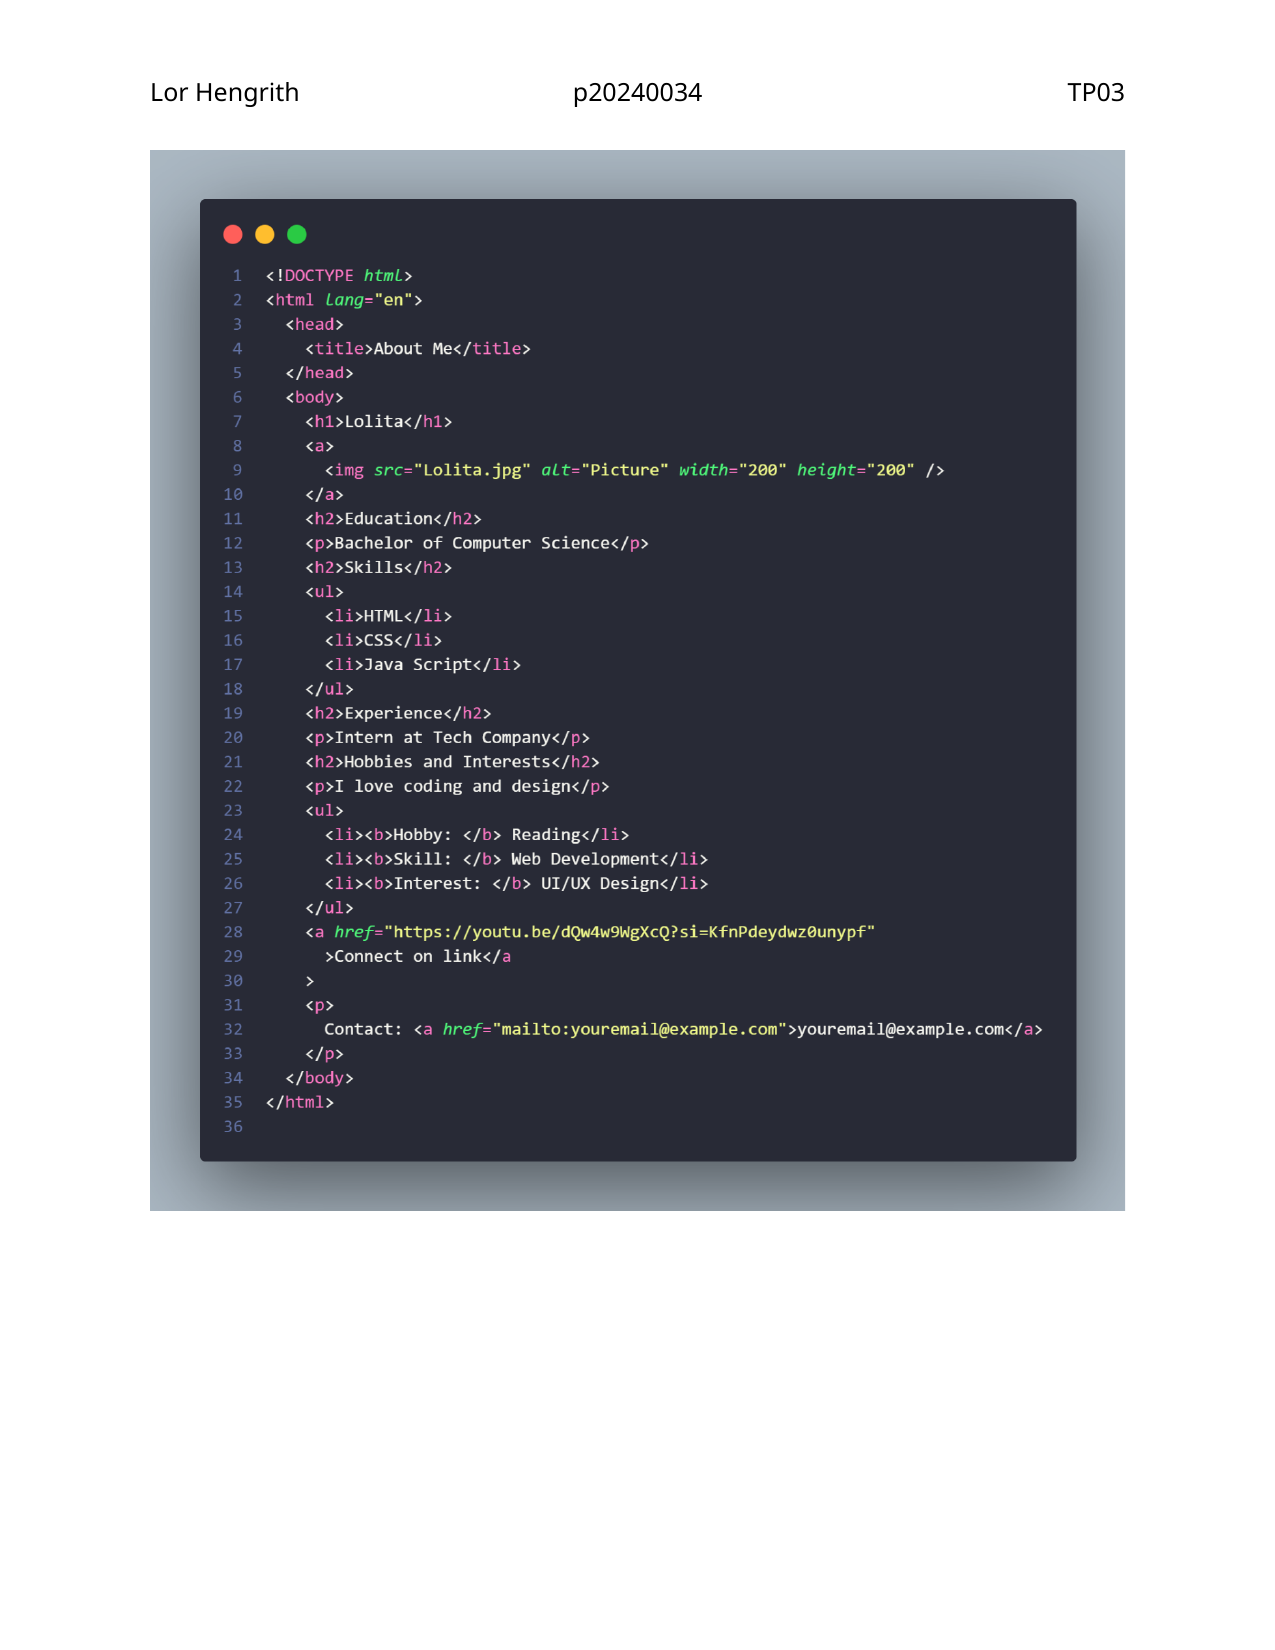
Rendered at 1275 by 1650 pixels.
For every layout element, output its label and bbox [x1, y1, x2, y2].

picture [150, 150, 1125, 1211]
